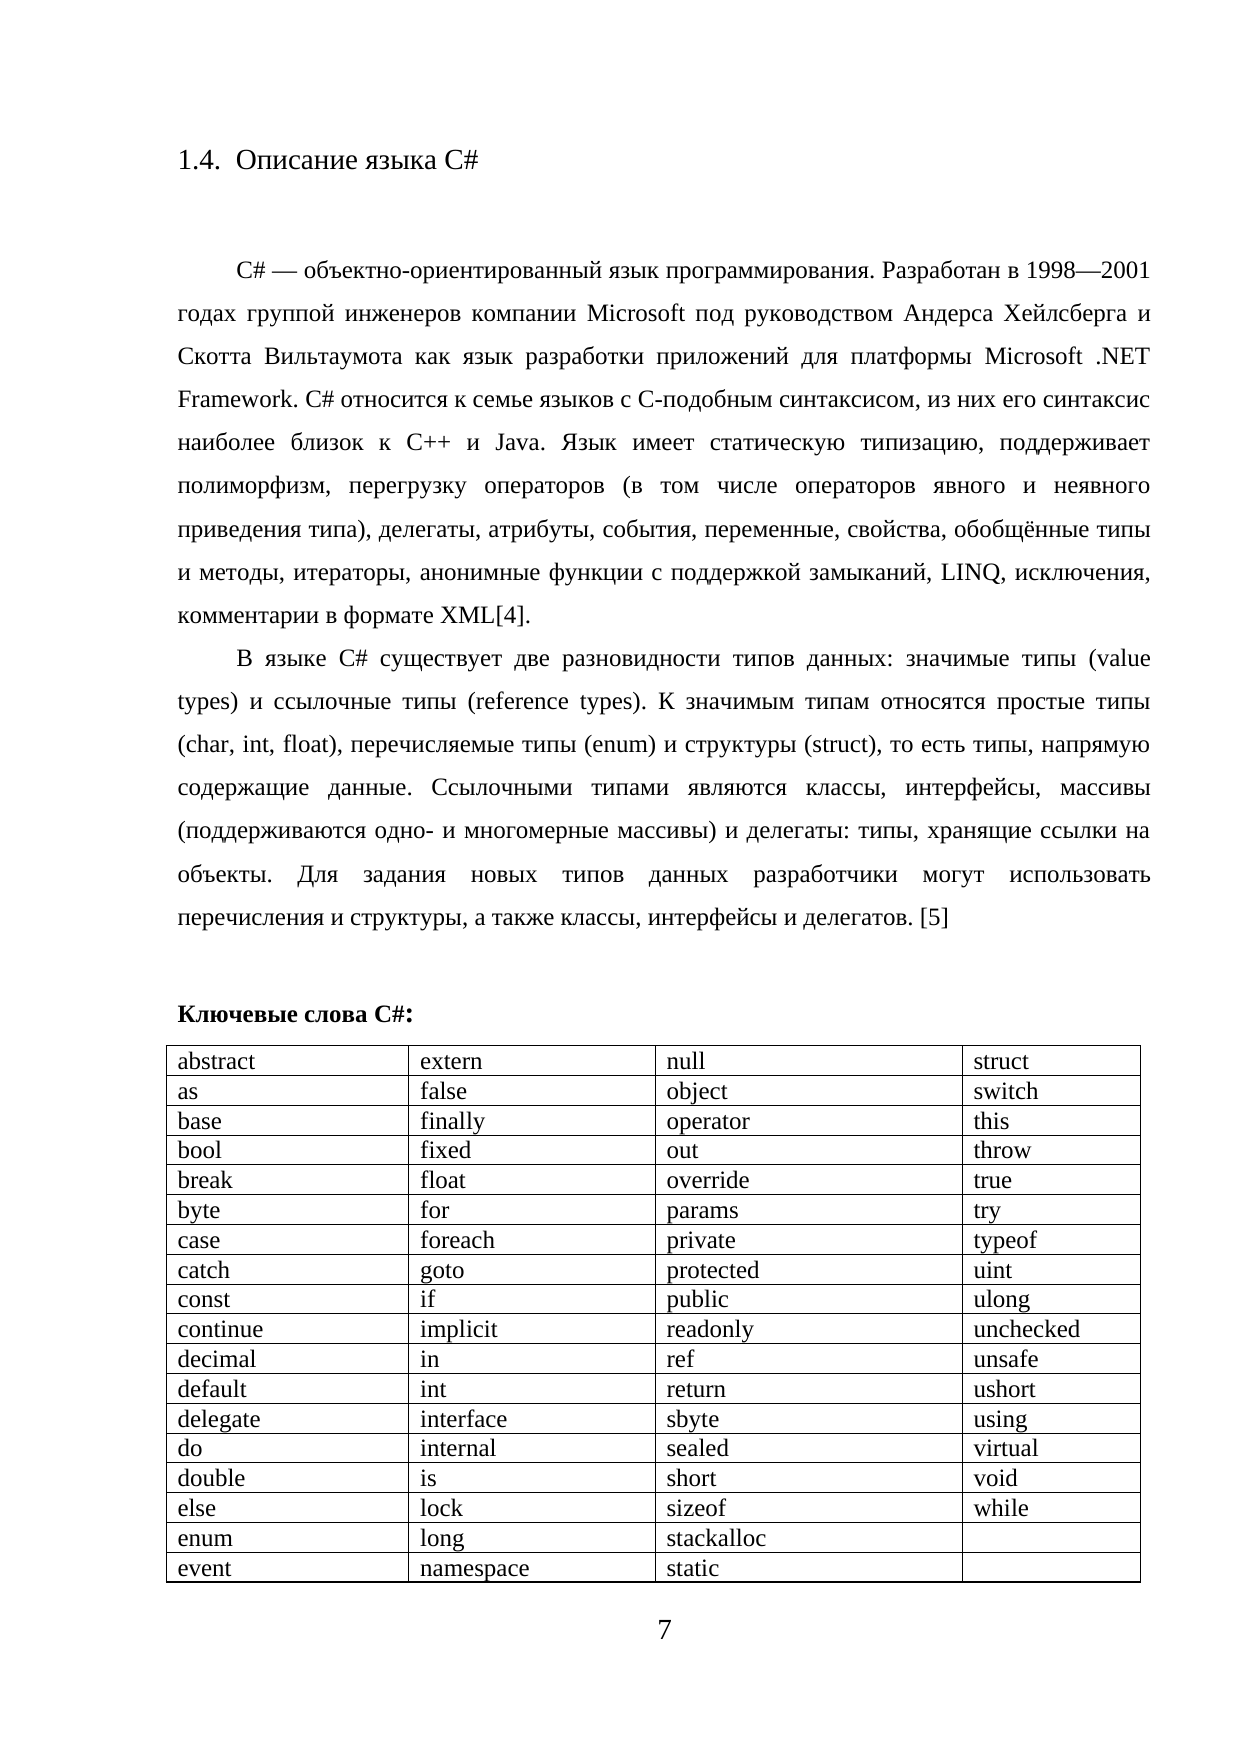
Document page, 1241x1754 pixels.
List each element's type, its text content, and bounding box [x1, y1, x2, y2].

table_cell base [167, 1106, 408, 1134]
table_cell ushort [963, 1374, 1140, 1403]
subtitle C# — объектно-ориентированный язык программирования. Разработан в 1998—2001 годах группой инженеров компании Microsoft под руководством Андерса Хейлсберга и Скотта Вильтаумота как язык разработки приложений для платформы Microsoft .NET Framework. C# относится к семье языков с C-подобным синтаксисом, из них его синтаксис наиболее близок к C++ и Java. Язык имеет статическую типизацию, поддерживает полиморфизм, перегрузку операторов (в том числе операторов явного и неявного приведения типа), делегаты, атрибуты, события, переменные, свойства, обобщённые типы и методы, итераторы, анонимные функции с поддержкой замыканий, LINQ, исключения, комментарии в формате XML[4]. [177, 255, 1152, 629]
table_header null [656, 1046, 962, 1075]
table_cell finally [409, 1106, 655, 1134]
subtitle В языке C# существует две разновидности типов данных: значимые типы (value types) и ссылочные типы (reference types). К значимым типам относятся простые типы (char, int, float), перечисляемые типы (enum) и структуры (struct), то есть типы, напрямую содержащие данные. Ссылочными типами являются классы, интерфейсы, массивы (поддерживаются одно- и многомерные массивы) и делегаты: типы, хранящие ссылки на объекты. Для задания новых типов данных разработчики могут использовать перечисления и структуры, а также классы, интерфейсы и делегатов. [5] [177, 643, 1152, 931]
table_cell true [963, 1165, 1140, 1194]
table_cell ref [656, 1344, 962, 1373]
table_cell private [656, 1225, 962, 1254]
table_cell do [167, 1434, 408, 1462]
table_cell throw [963, 1136, 1140, 1164]
table_cell using [963, 1404, 1140, 1432]
table_cell void [963, 1463, 1140, 1492]
table_cell int [409, 1374, 655, 1403]
table_cell while [963, 1493, 1140, 1522]
table_cell internal [409, 1434, 655, 1462]
table_cell switch [963, 1076, 1140, 1105]
table_cell enum [167, 1523, 408, 1552]
table_cell for [409, 1195, 655, 1224]
table_cell decimal [167, 1344, 408, 1373]
table_cell foreach [409, 1225, 655, 1254]
table_cell [963, 1553, 1140, 1581]
table_cell long [409, 1523, 655, 1552]
table_header extern [409, 1046, 655, 1075]
table_cell sbyte [656, 1404, 962, 1432]
table_cell override [656, 1165, 962, 1194]
table_cell break [167, 1165, 408, 1194]
table_cell interface [409, 1404, 655, 1432]
table_cell float [409, 1165, 655, 1194]
table_cell delegate [167, 1404, 408, 1432]
table_cell short [656, 1463, 962, 1492]
table_cell byte [167, 1195, 408, 1224]
text Ключевые слова C#: [177, 995, 1152, 1028]
table_cell fixed [409, 1136, 655, 1164]
table_cell unsafe [963, 1344, 1140, 1373]
table_cell unchecked [963, 1314, 1140, 1343]
table_cell implicit [409, 1314, 655, 1343]
table_cell bool [167, 1136, 408, 1164]
table_cell try [963, 1195, 1140, 1224]
table_cell namespace [409, 1553, 655, 1581]
table_cell uint [963, 1255, 1140, 1283]
table_cell in [409, 1344, 655, 1373]
table_cell protected [656, 1255, 962, 1283]
table_cell const [167, 1285, 408, 1313]
table_cell default [167, 1374, 408, 1403]
table_cell goto [409, 1255, 655, 1283]
table_cell continue [167, 1314, 408, 1343]
table_cell return [656, 1374, 962, 1403]
table_cell [963, 1523, 1140, 1552]
table_cell sealed [656, 1434, 962, 1462]
table_cell static [656, 1553, 962, 1581]
table_header abstract [167, 1046, 408, 1075]
table_cell typeof [963, 1225, 1140, 1254]
table_cell ulong [963, 1285, 1140, 1313]
table_cell lock [409, 1493, 655, 1522]
table_cell else [167, 1493, 408, 1522]
table_cell sizeof [656, 1493, 962, 1522]
subtitle 1.4. Описание языка C# [177, 142, 1152, 176]
table_cell object [656, 1076, 962, 1105]
table_cell catch [167, 1255, 408, 1283]
table_cell this [963, 1106, 1140, 1134]
table_cell virtual [963, 1434, 1140, 1462]
table_cell readonly [656, 1314, 962, 1343]
table_cell operator [656, 1106, 962, 1134]
table_cell if [409, 1285, 655, 1313]
table_cell stackalloc [656, 1523, 962, 1552]
table_cell is [409, 1463, 655, 1492]
table_header struct [963, 1046, 1140, 1075]
table_cell params [656, 1195, 962, 1224]
table_cell false [409, 1076, 655, 1105]
table_cell as [167, 1076, 408, 1105]
table_cell event [167, 1553, 408, 1581]
table_cell double [167, 1463, 408, 1492]
table_cell case [167, 1225, 408, 1254]
table_cell public [656, 1285, 962, 1313]
table_cell out [656, 1136, 962, 1164]
